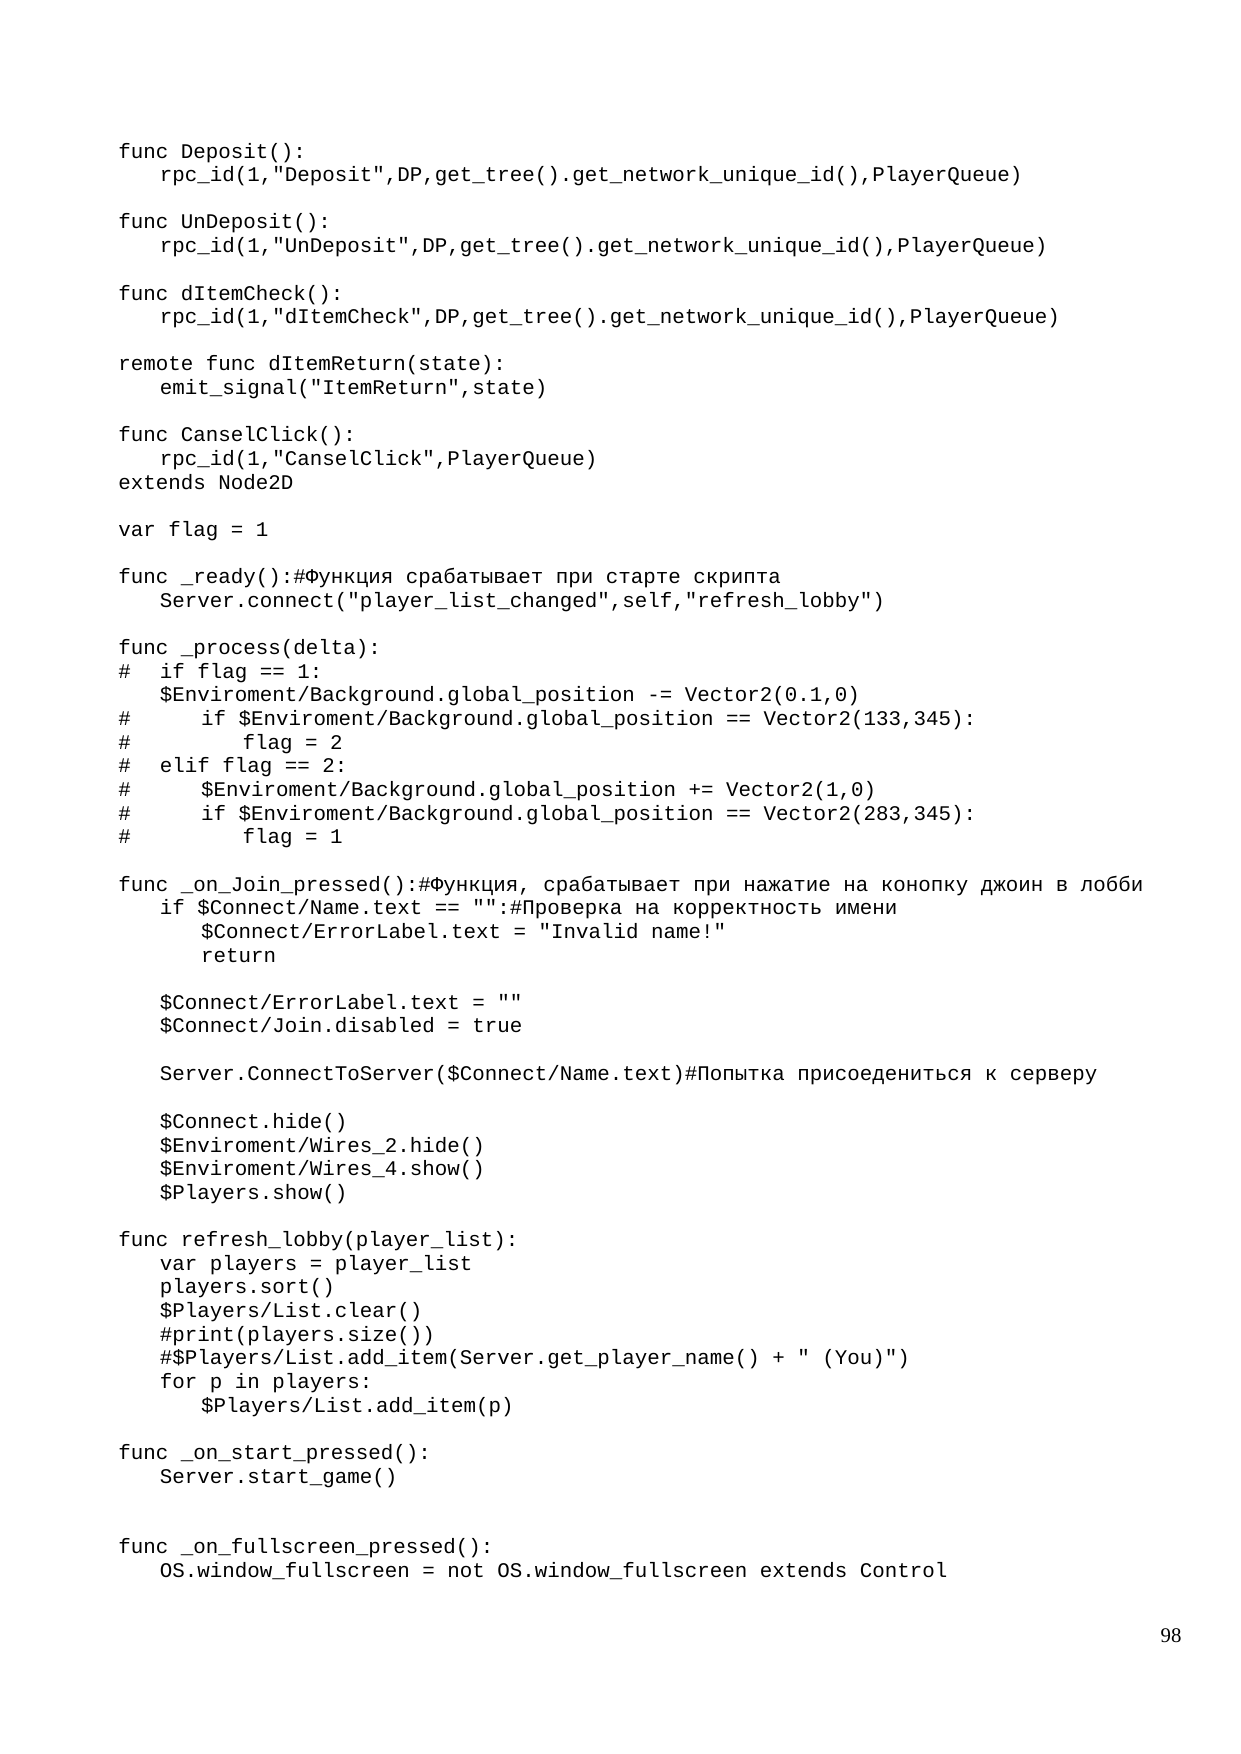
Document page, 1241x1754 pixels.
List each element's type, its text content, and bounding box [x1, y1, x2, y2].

text $Connect.hide() [118, 1111, 1181, 1134]
text func _on_Join_pressed():#Функция, срабатывает при нажатие на конопку джоин в лобби [118, 874, 1181, 897]
text func _on_fullscreen_pressed(): [118, 1537, 1181, 1560]
text OS.window_fullscreen = not OS.window_fullscreen extends Control [118, 1560, 1181, 1584]
text #print(players.size()) [118, 1324, 1181, 1347]
text $Connect/Join.disabled = true [118, 1016, 1181, 1039]
text rpc_id(1,"UnDeposit",DP,get_tree().get_network_unique_id(),PlayerQueue) [118, 235, 1181, 259]
text func CanselClick(): [118, 424, 1181, 448]
text func refresh_lobby(player_list): [118, 1229, 1181, 1253]
text emit_signal("ItemReturn",state) [118, 377, 1181, 401]
text extends Node2D [118, 472, 1181, 495]
text Server.connect("player_list_changed",self,"refresh_lobby") [118, 590, 1181, 613]
text $Connect/ErrorLabel.text = "Invalid name!" [118, 921, 1181, 944]
text func _on_start_pressed(): [118, 1442, 1181, 1466]
text func dItemCheck(): [118, 282, 1181, 306]
text func _process(delta): [118, 637, 1181, 661]
text # if $Enviroment/Background.global_position == Vector2(283,345): [118, 803, 1181, 826]
text $Enviroment/Background.global_position -= Vector2(0.1,0) [118, 684, 1181, 708]
text remote func dItemReturn(state): [118, 353, 1181, 377]
text $Connect/ErrorLabel.text = "" [118, 992, 1181, 1016]
text #$Players/List.add_item(Server.get_player_name() + " (You)") [118, 1347, 1181, 1371]
text # flag = 1 [118, 826, 1181, 850]
text if $Connect/Name.text == "":#Проверка на корректность имени [118, 897, 1181, 921]
text Server.start_game() [118, 1466, 1181, 1489]
text rpc_id(1,"Deposit",DP,get_tree().get_network_unique_id(),PlayerQueue) [118, 164, 1181, 188]
text $Enviroment/Wires_4.show() [118, 1158, 1181, 1182]
text return [118, 944, 1181, 968]
text $Enviroment/Wires_2.hide() [118, 1134, 1181, 1158]
text rpc_id(1,"dItemCheck",DP,get_tree().get_network_unique_id(),PlayerQueue) [118, 306, 1181, 330]
text var players = player_list [118, 1253, 1181, 1276]
text # if $Enviroment/Background.global_position == Vector2(133,345): [118, 708, 1181, 732]
text for p in players: [118, 1371, 1181, 1395]
text # if flag == 1: [118, 661, 1181, 684]
text $Players.show() [118, 1182, 1181, 1206]
text $Players/List.add_item(p) [118, 1395, 1181, 1418]
text func _ready():#Функция срабатывает при старте скрипта [118, 566, 1181, 590]
text $Players/List.clear() [118, 1300, 1181, 1324]
text func UnDeposit(): [118, 212, 1181, 235]
text var flag = 1 [118, 519, 1181, 543]
text rpc_id(1,"CanselClick",PlayerQueue) [118, 448, 1181, 472]
text Server.ConnectToServer($Connect/Name.text)#Попытка присоедениться к серверу [118, 1063, 1181, 1087]
text # elif flag == 2: [118, 755, 1181, 779]
text # $Enviroment/Background.global_position += Vector2(1,0) [118, 779, 1181, 803]
text players.sort() [118, 1276, 1181, 1300]
text func Deposit(): [118, 141, 1181, 164]
text # flag = 2 [118, 732, 1181, 755]
